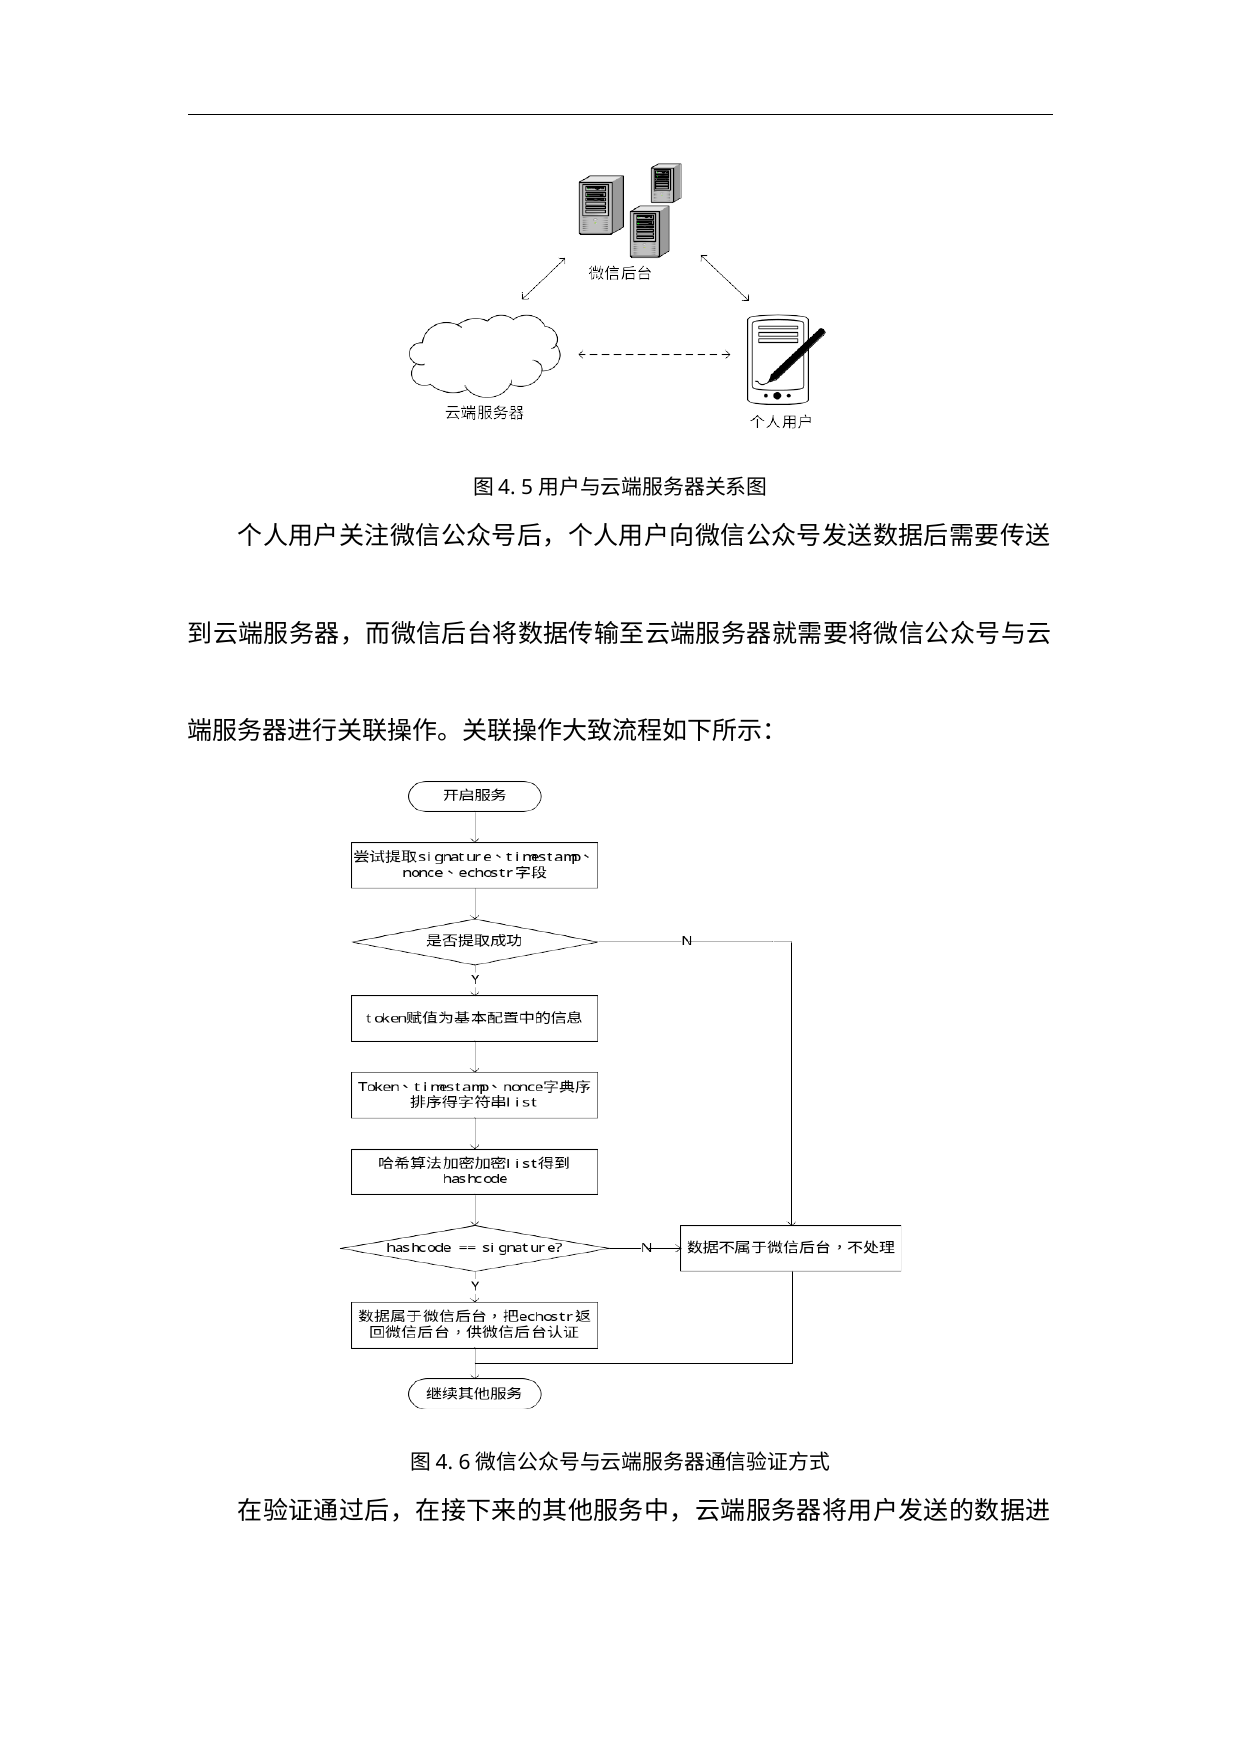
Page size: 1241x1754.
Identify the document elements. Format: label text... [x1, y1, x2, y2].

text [187, 1476, 1053, 1541]
text 图4. 6 微信公众号与云端服务器通信验证方式 [187, 1444, 1053, 1476]
text 图4. 5 用户与云端服务器关系图 [187, 469, 1053, 501]
text 个人用户关注微信公众号后，个人用户向微信公众号发送数据后需要传送到云端服务器，而微信后台将数据传输至云端服务器就需要将微信公众号与云端服务器进行关联操作。关联操作大致流程如下所示： [187, 501, 1053, 761]
